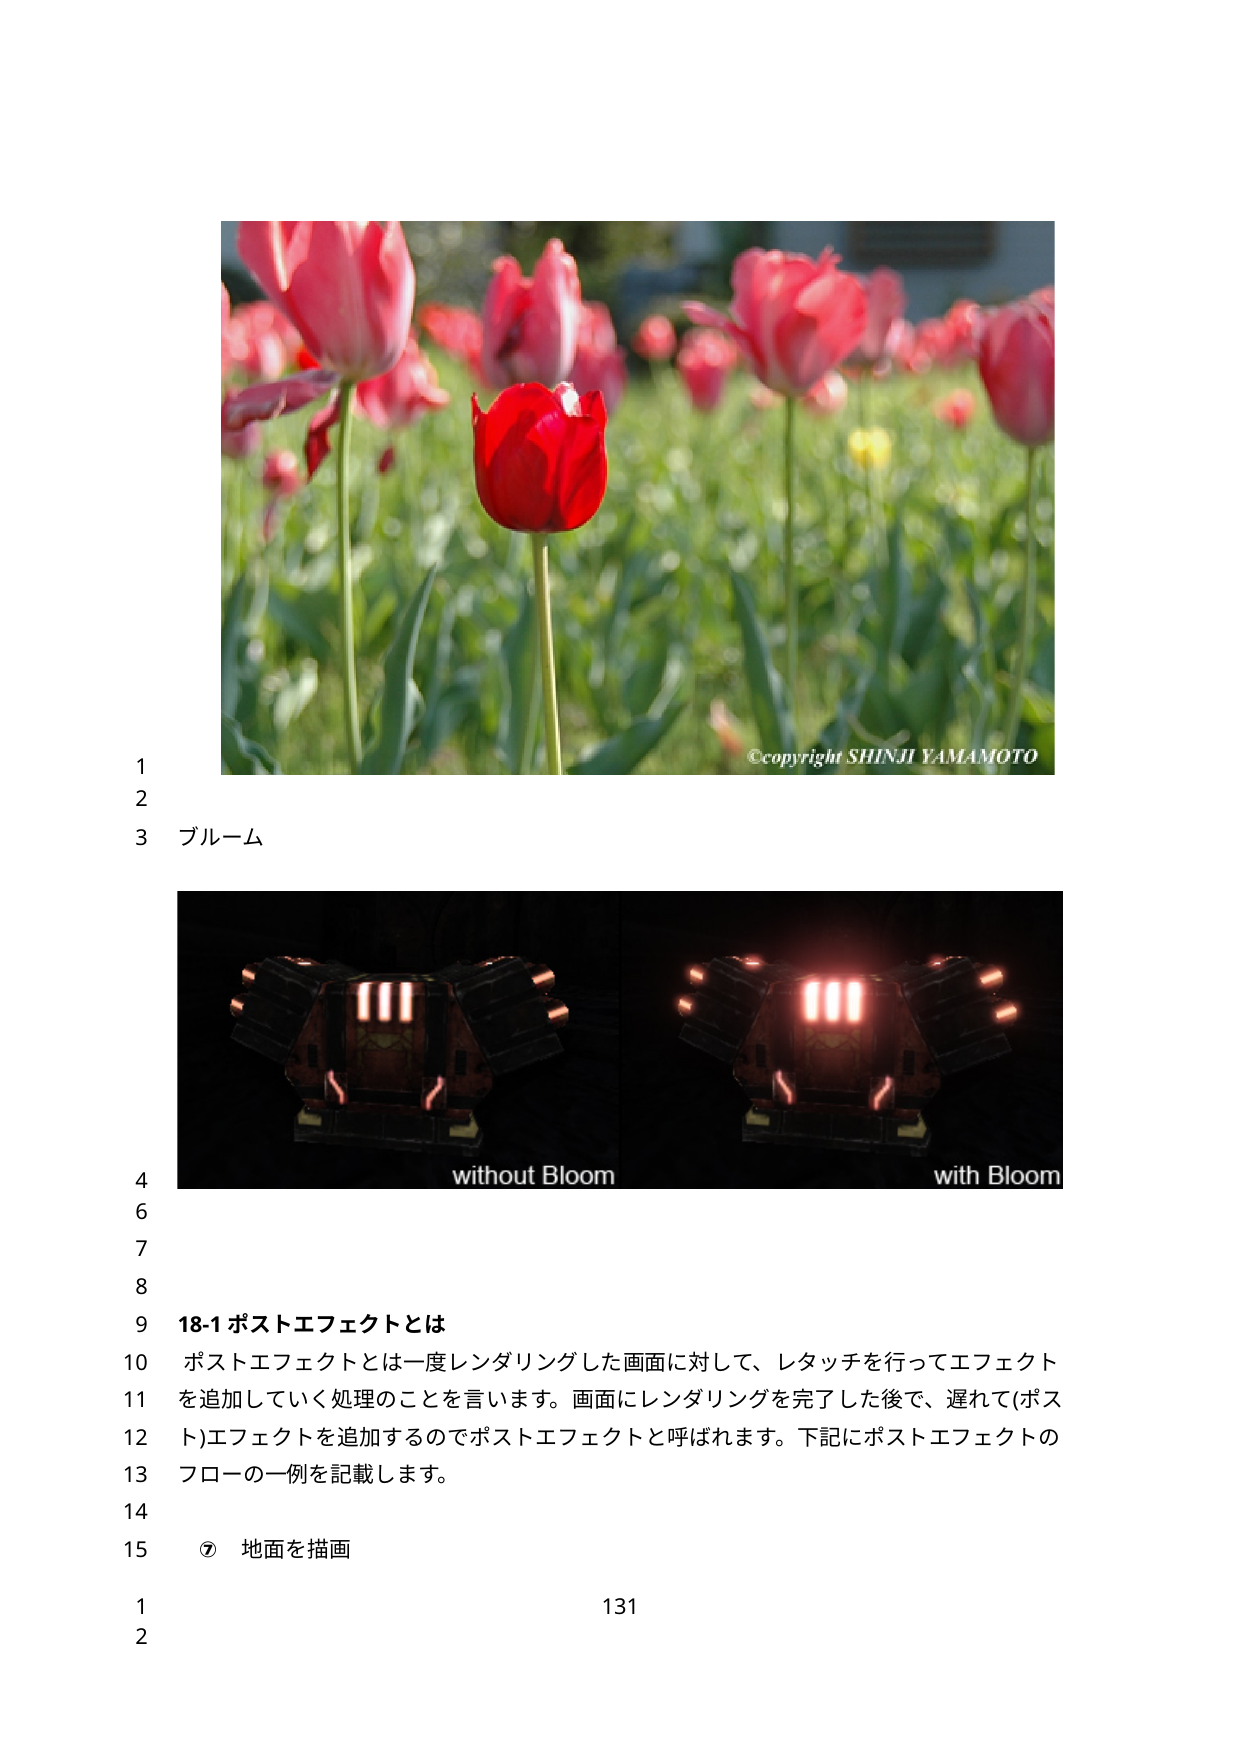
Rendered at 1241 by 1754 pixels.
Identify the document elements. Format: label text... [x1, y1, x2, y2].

picture [177, 891, 1063, 1189]
picture [221, 221, 1055, 775]
text ポストエフェクトとは一度レンダリングした画面に対して、レタッチを行ってエフェクトを追加していく処理のことを言います。画面にレンダリングを完了した後で、遅れて(ポスト)エフェクトを追加するのでポストエフェクトと呼ばれます。下記にポストエフェクトのフローの一例を記載します。 [177, 1342, 1063, 1492]
text ブルーム [177, 817, 1063, 854]
text 18-1 ポストエフェクトとは [177, 1304, 1063, 1342]
list 地面を描画 [198, 1529, 1063, 1567]
